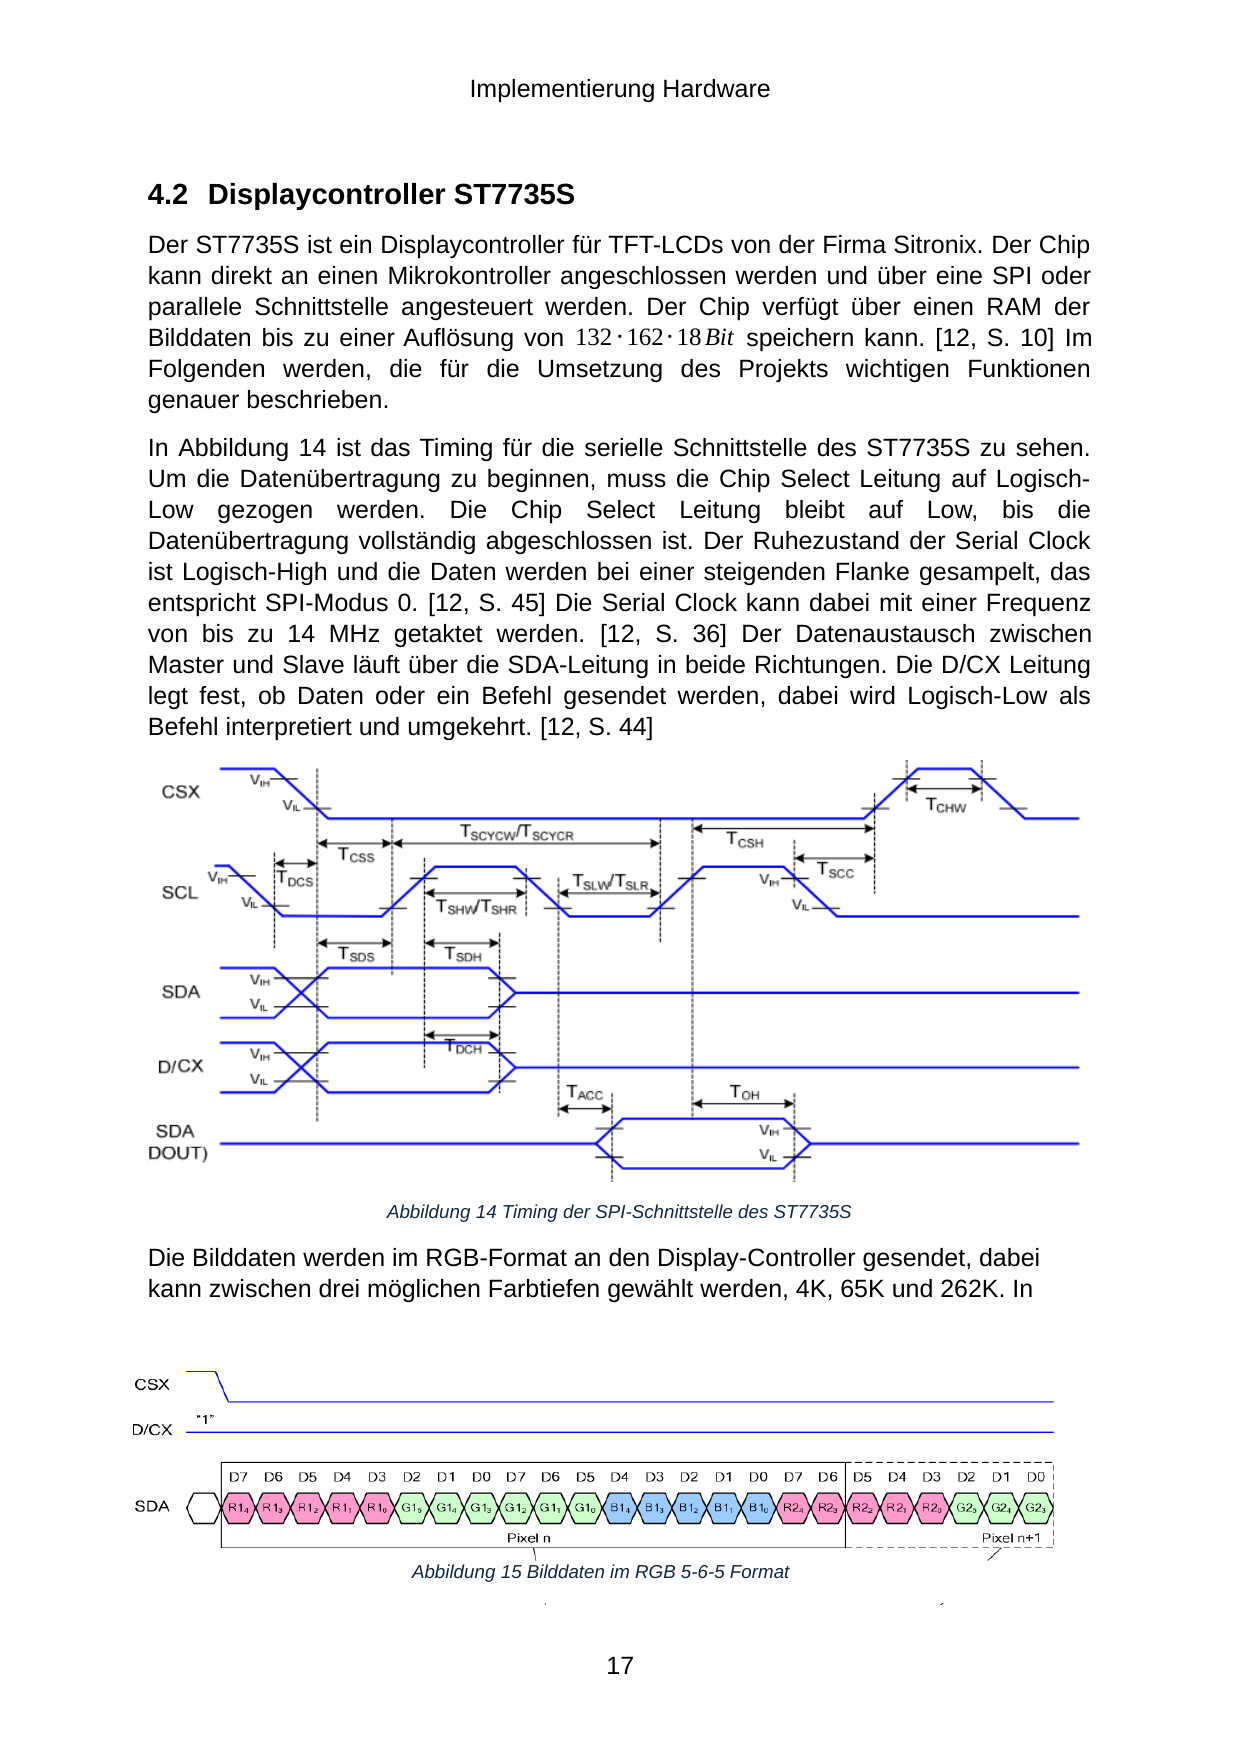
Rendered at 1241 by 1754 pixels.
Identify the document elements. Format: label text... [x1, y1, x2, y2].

text Der ST7735S ist ein Displaycontroller für TFT-LCDs von der Firma Sitronix. Der Chip kann direkt an einen Mikrokontroller angeschlossen werden und über eine SPI oder parallele Schnittstelle angesteuert werden. Der Chip verfügt über einen RAM der Bilddaten bis zu einer Auflösung von speichern kann. [12, S. 10] Im Folgenden werden, die für die Umsetzung des Projekts wichtigen Funktionen genauer beschrieben. [148, 230, 1092, 414]
picture [147, 760, 1093, 1182]
subtitle Displaycontroller ST7735S [148, 177, 1092, 211]
text Abbildung 14 Timing der SPI-Schnittstelle des ST7735S [148, 1201, 1092, 1222]
text In Abbildung 14 ist das Timing für die serielle Schnittstelle des ST7735S zu sehen. Um die Datenübertragung zu beginnen, muss die Chip Select Leitung auf Logisch-Low gezogen werden. Die Chip Select Leitung bleibt auf Low, bis die Datenübertragung vollständig abgeschlossen ist. Der Ruhezustand der Serial Clock ist Logisch-High und die Daten werden bei einer steigenden Flanke gesampelt, das entspricht SPI-Modus 0. [12, S. 45] Die Serial Clock kann dabei mit einer Frequenz von bis zu 14 MHz getaktet werden. [12, S. 36] Der Datenaustausch zwischen Master und Slave läuft über die SDA-Leitung in beide Richtungen. Die D/CX Leitung legt fest, ob Daten oder ein Befehl gesendet werden, dabei wird Logisch-Low als Befehl interpretiert und umgekehrt. [12, S. 44] [148, 433, 1092, 741]
picture [128, 1360, 1074, 1560]
